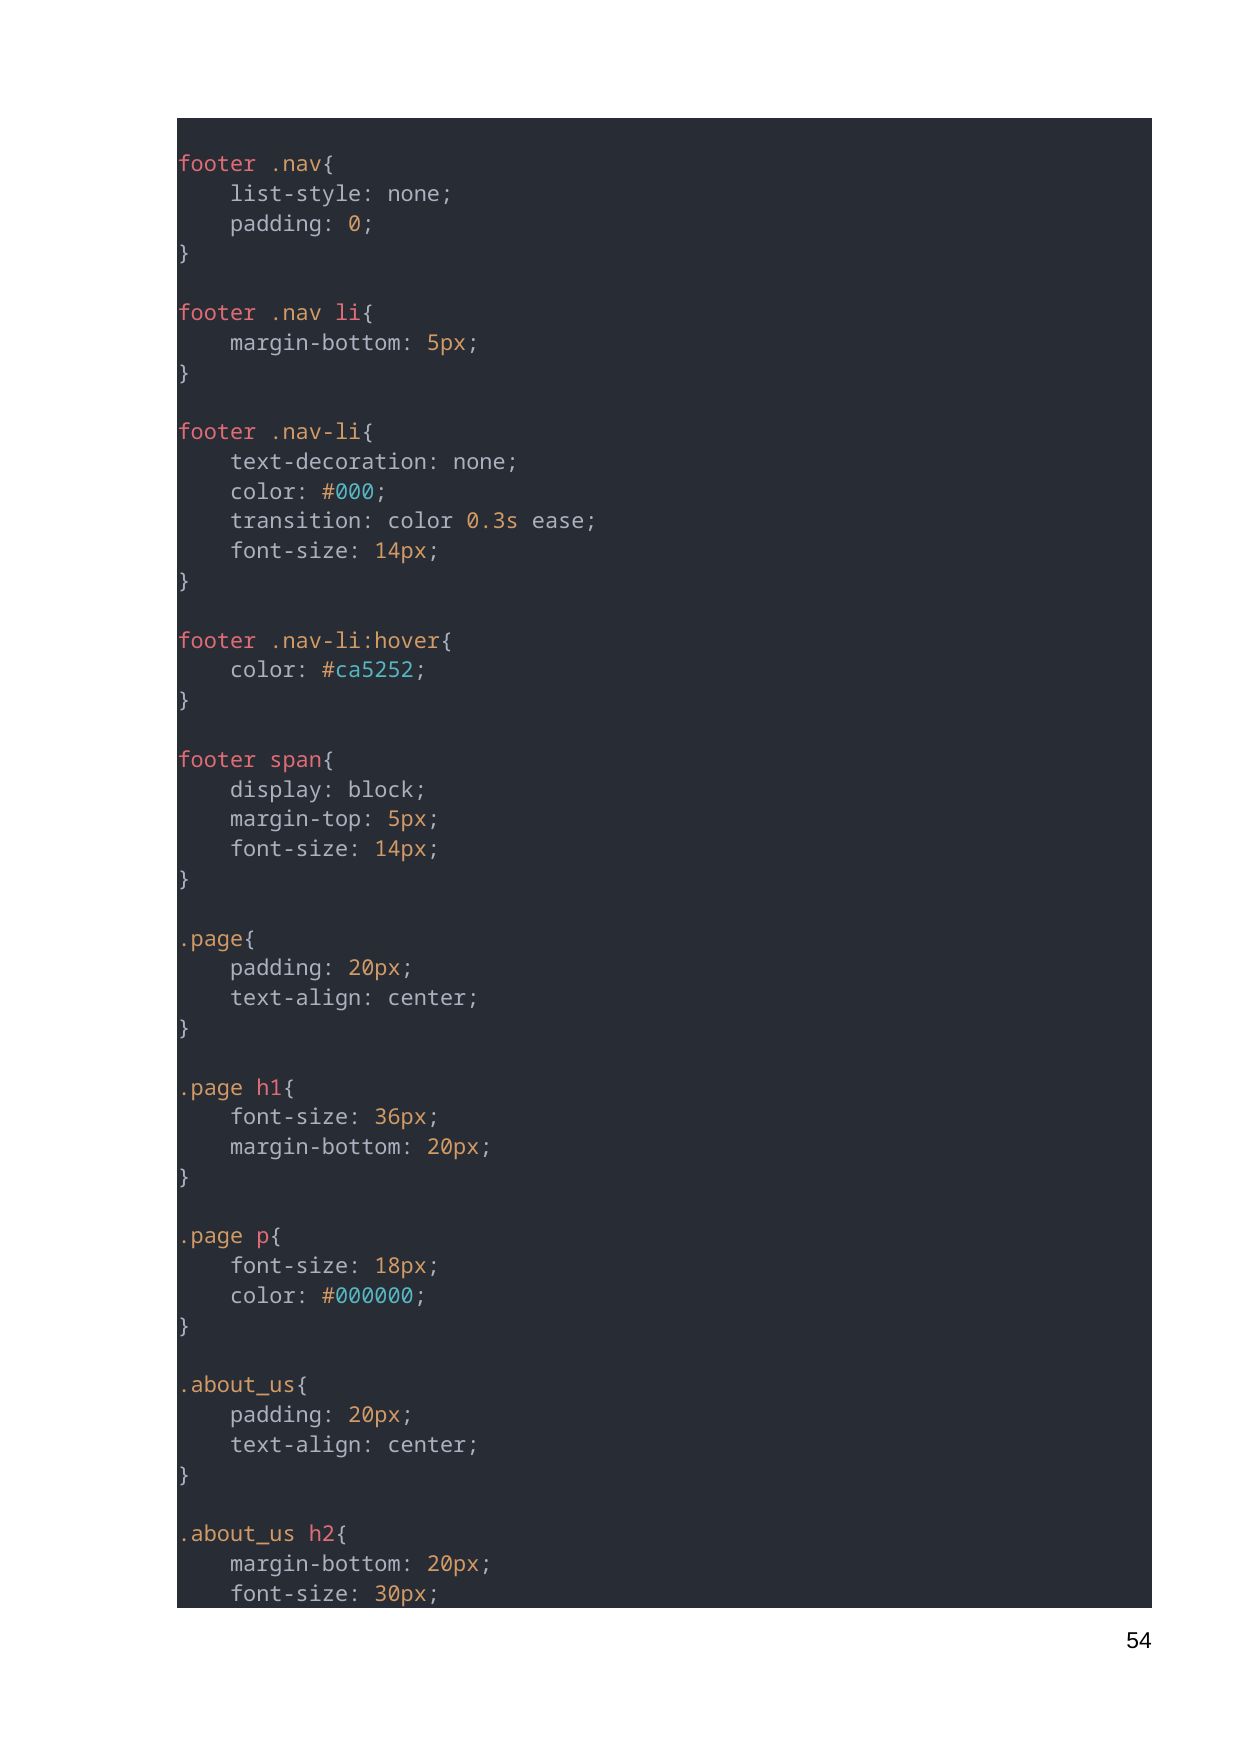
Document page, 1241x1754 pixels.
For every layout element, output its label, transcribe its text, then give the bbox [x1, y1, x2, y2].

text footer .nav-li{ [177, 416, 1152, 446]
text footer .nav li{ [177, 297, 1152, 327]
text .page p{ [177, 1220, 1152, 1250]
text margin-bottom: 5px; [177, 327, 1152, 356]
text } [177, 1012, 1152, 1042]
text font-size: 14px; [177, 833, 1152, 863]
text text-align: center; [177, 982, 1152, 1012]
text margin-top: 5px; [177, 803, 1152, 833]
text } [177, 356, 1152, 386]
text font-size: 30px; [177, 1578, 1152, 1608]
text color: #000000; [177, 1280, 1152, 1310]
text color: #ca5252; [177, 654, 1152, 684]
text } [177, 237, 1152, 267]
text font-size: 36px; [177, 1101, 1152, 1131]
text } [177, 863, 1152, 893]
text } [177, 1459, 1152, 1488]
text } [177, 684, 1152, 714]
text margin-bottom: 20px; [177, 1548, 1152, 1578]
text margin-bottom: 20px; [177, 1131, 1152, 1161]
text font-size: 14px; [177, 535, 1152, 565]
text padding: 20px; [177, 952, 1152, 982]
text footer .nav{ [177, 148, 1152, 178]
text .page{ [177, 922, 1152, 952]
text } [177, 1161, 1152, 1191]
text footer .nav-li:hover{ [177, 624, 1152, 654]
text } [177, 1310, 1152, 1339]
text padding: 20px; [177, 1399, 1152, 1429]
text font-size: 18px; [177, 1250, 1152, 1280]
text padding: 0; [177, 207, 1152, 237]
text text-align: center; [177, 1429, 1152, 1459]
text .page h1{ [177, 1071, 1152, 1101]
text } [177, 565, 1152, 595]
text transition: color 0.3s ease; [177, 505, 1152, 535]
text .about_us h2{ [177, 1518, 1152, 1548]
text list-style: none; [177, 178, 1152, 207]
text color: #000; [177, 476, 1152, 505]
text footer span{ [177, 744, 1152, 773]
text display: block; [177, 773, 1152, 803]
text text-decoration: none; [177, 446, 1152, 476]
text .about_us{ [177, 1369, 1152, 1399]
